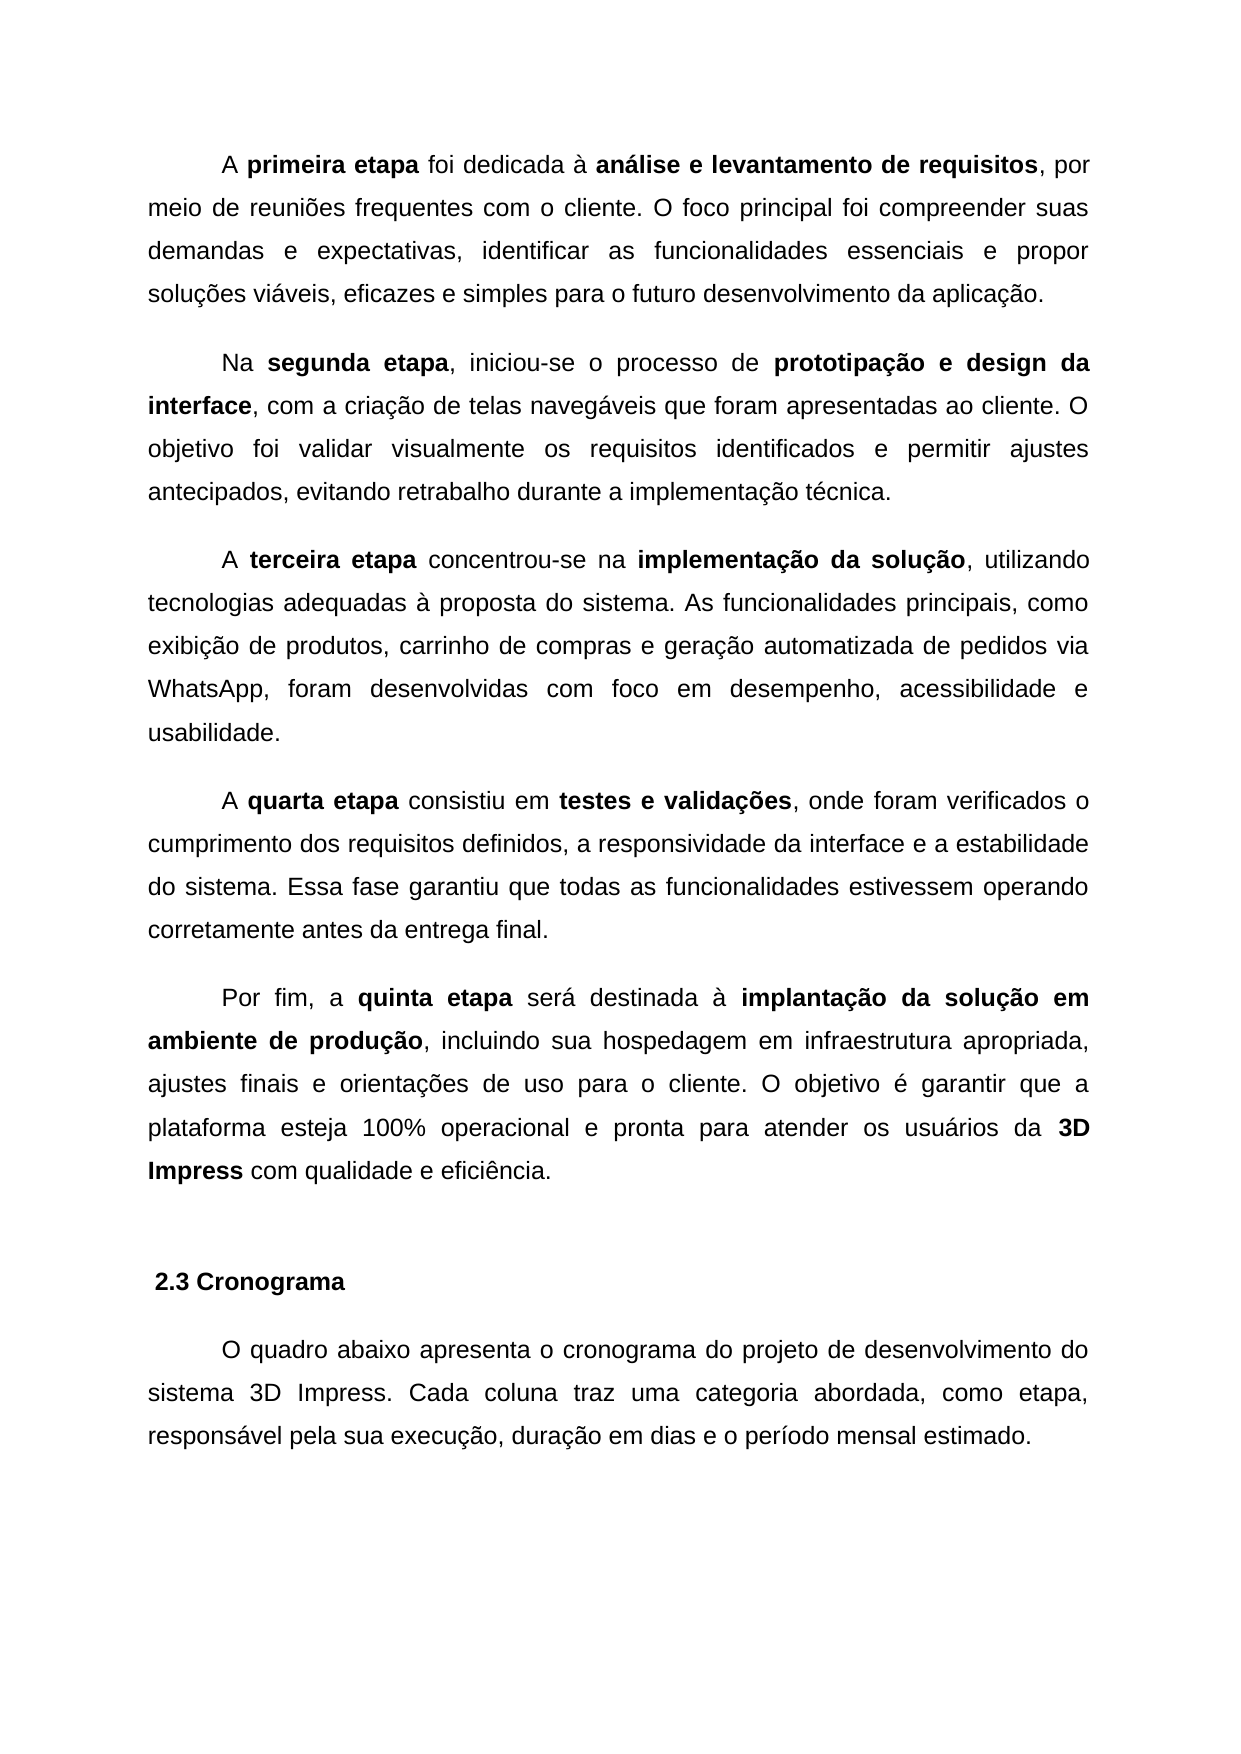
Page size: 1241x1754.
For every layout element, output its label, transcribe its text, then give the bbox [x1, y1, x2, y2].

text A primeira etapa foi dedicada à análise e levantamento de requisitos, por meio de reuniões frequentes com o cliente. O foco principal foi compreender suas demandas e expectativas, identificar as funcionalidades essenciais e propor soluções viáveis, eficazes e simples para o futuro desenvolvimento da aplicação. [148, 150, 1090, 308]
text A quarta etapa consistiu em testes e validações, onde foram verificados o cumprimento dos requisitos definidos, a responsividade da interface e a estabilidade do sistema. Essa fase garantiu que todas as funcionalidades estivessem operando corretamente antes da entrega final. [148, 786, 1090, 944]
text Por fim, a quinta etapa será destinada à implantação da solução em ambiente de produção, incluindo sua hospedagem em infraestrutura apropriada, ajustes finais e orientações de uso para o cliente. O objetivo é garantir que a plataforma esteja 100% operacional e pronta para atender os usuários da 3D Impress com qualidade e eficiência. [148, 983, 1090, 1184]
text O quadro abaixo apresenta o cronograma do projeto de desenvolvimento do sistema 3D Impress. Cada coluna traz uma categoria abordada, como etapa, responsável pela sua execução, duração em dias e o período mensal estimado. [148, 1335, 1090, 1450]
subtitle 2.3 Cronograma [148, 1224, 1090, 1296]
text Na segunda etapa, iniciou-se o processo de prototipação e design da interface, com a criação de telas navegáveis que foram apresentadas ao cliente. O objetivo foi validar visualmente os requisitos identificados e permitir ajustes antecipados, evitando retrabalho durante a implementação técnica. [148, 347, 1090, 506]
text A terceira etapa concentrou-se na implementação da solução, utilizando tecnologias adequadas à proposta do sistema. As funcionalidades principais, como exibição de produtos, carrinho de compras e geração automatizada de pedidos via WhatsApp, foram desenvolvidas com foco em desempenho, acessibilidade e usabilidade. [148, 545, 1090, 746]
